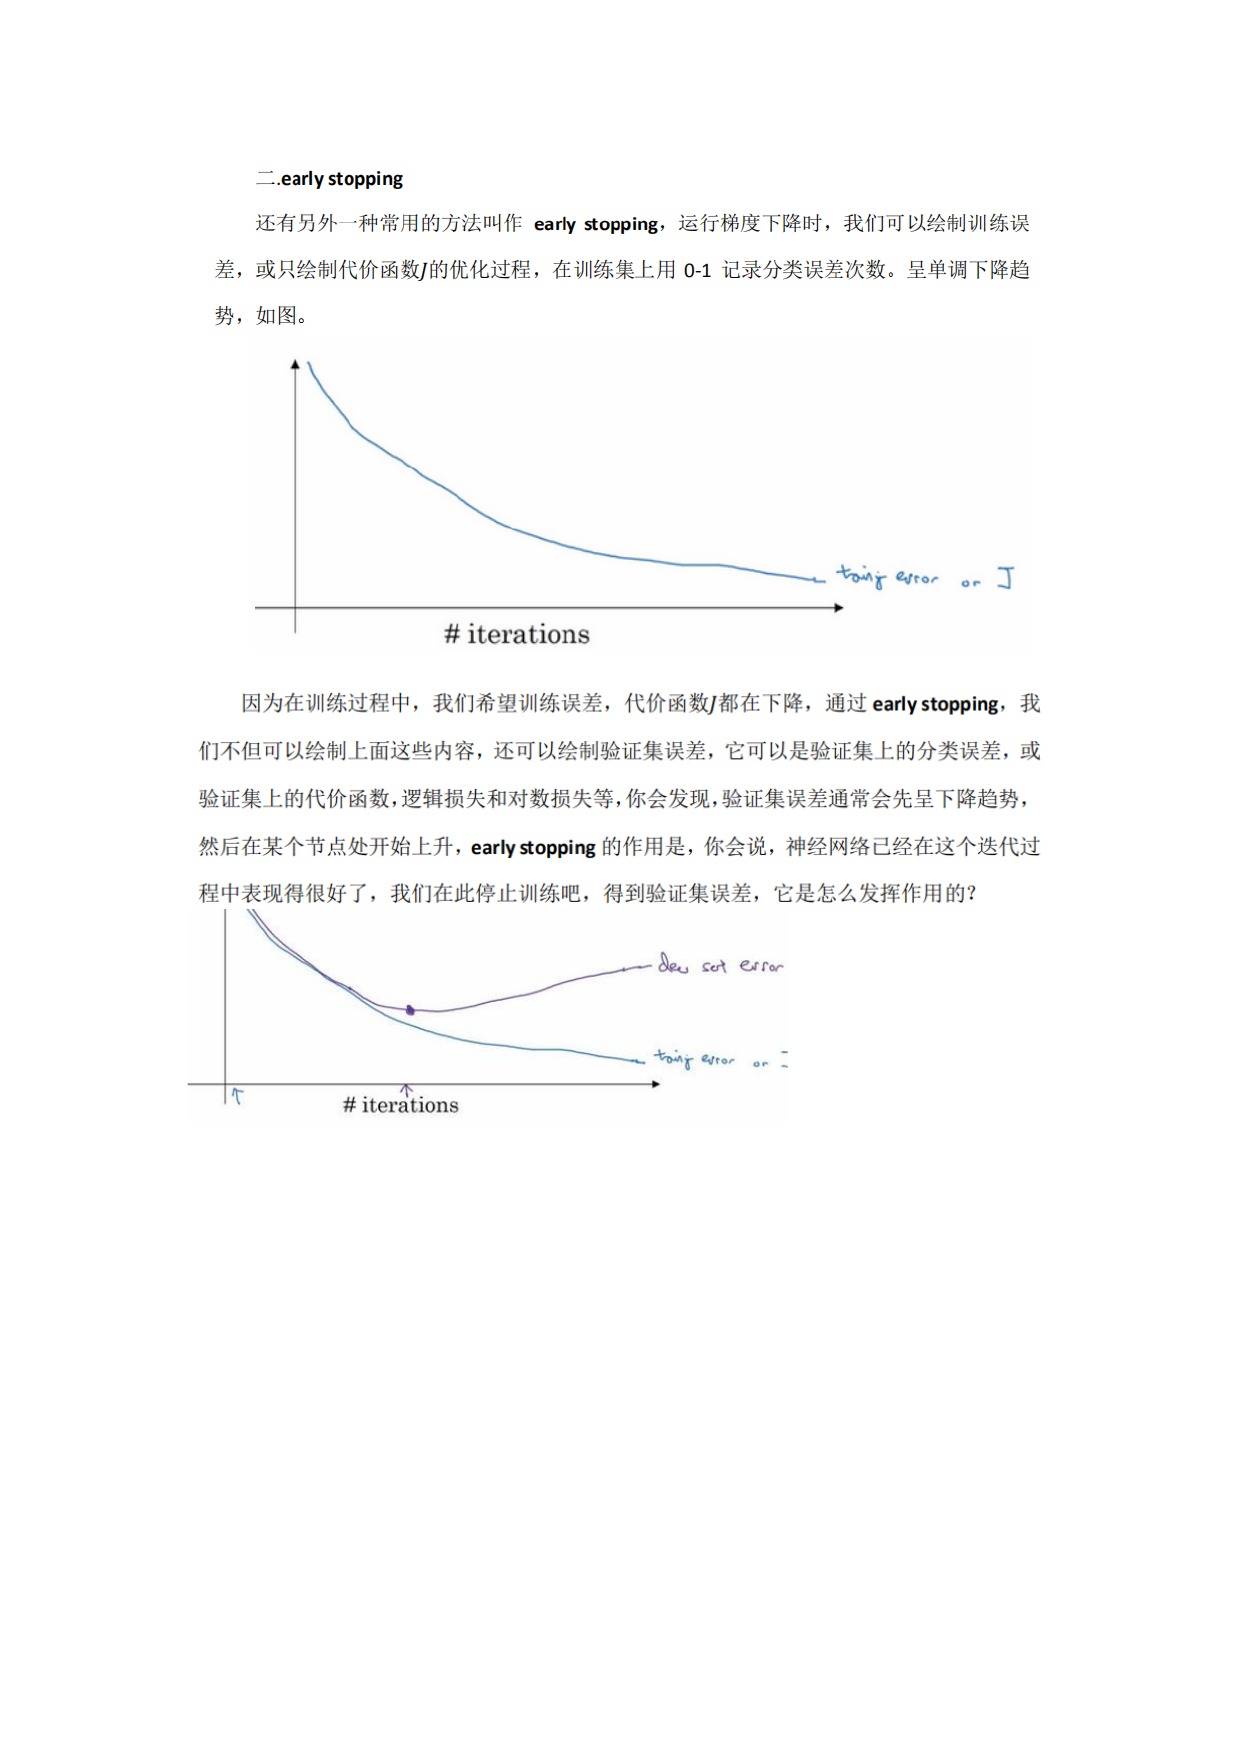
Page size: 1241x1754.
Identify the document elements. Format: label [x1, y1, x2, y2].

picture [187, 682, 1053, 1121]
picture [187, 162, 1053, 651]
